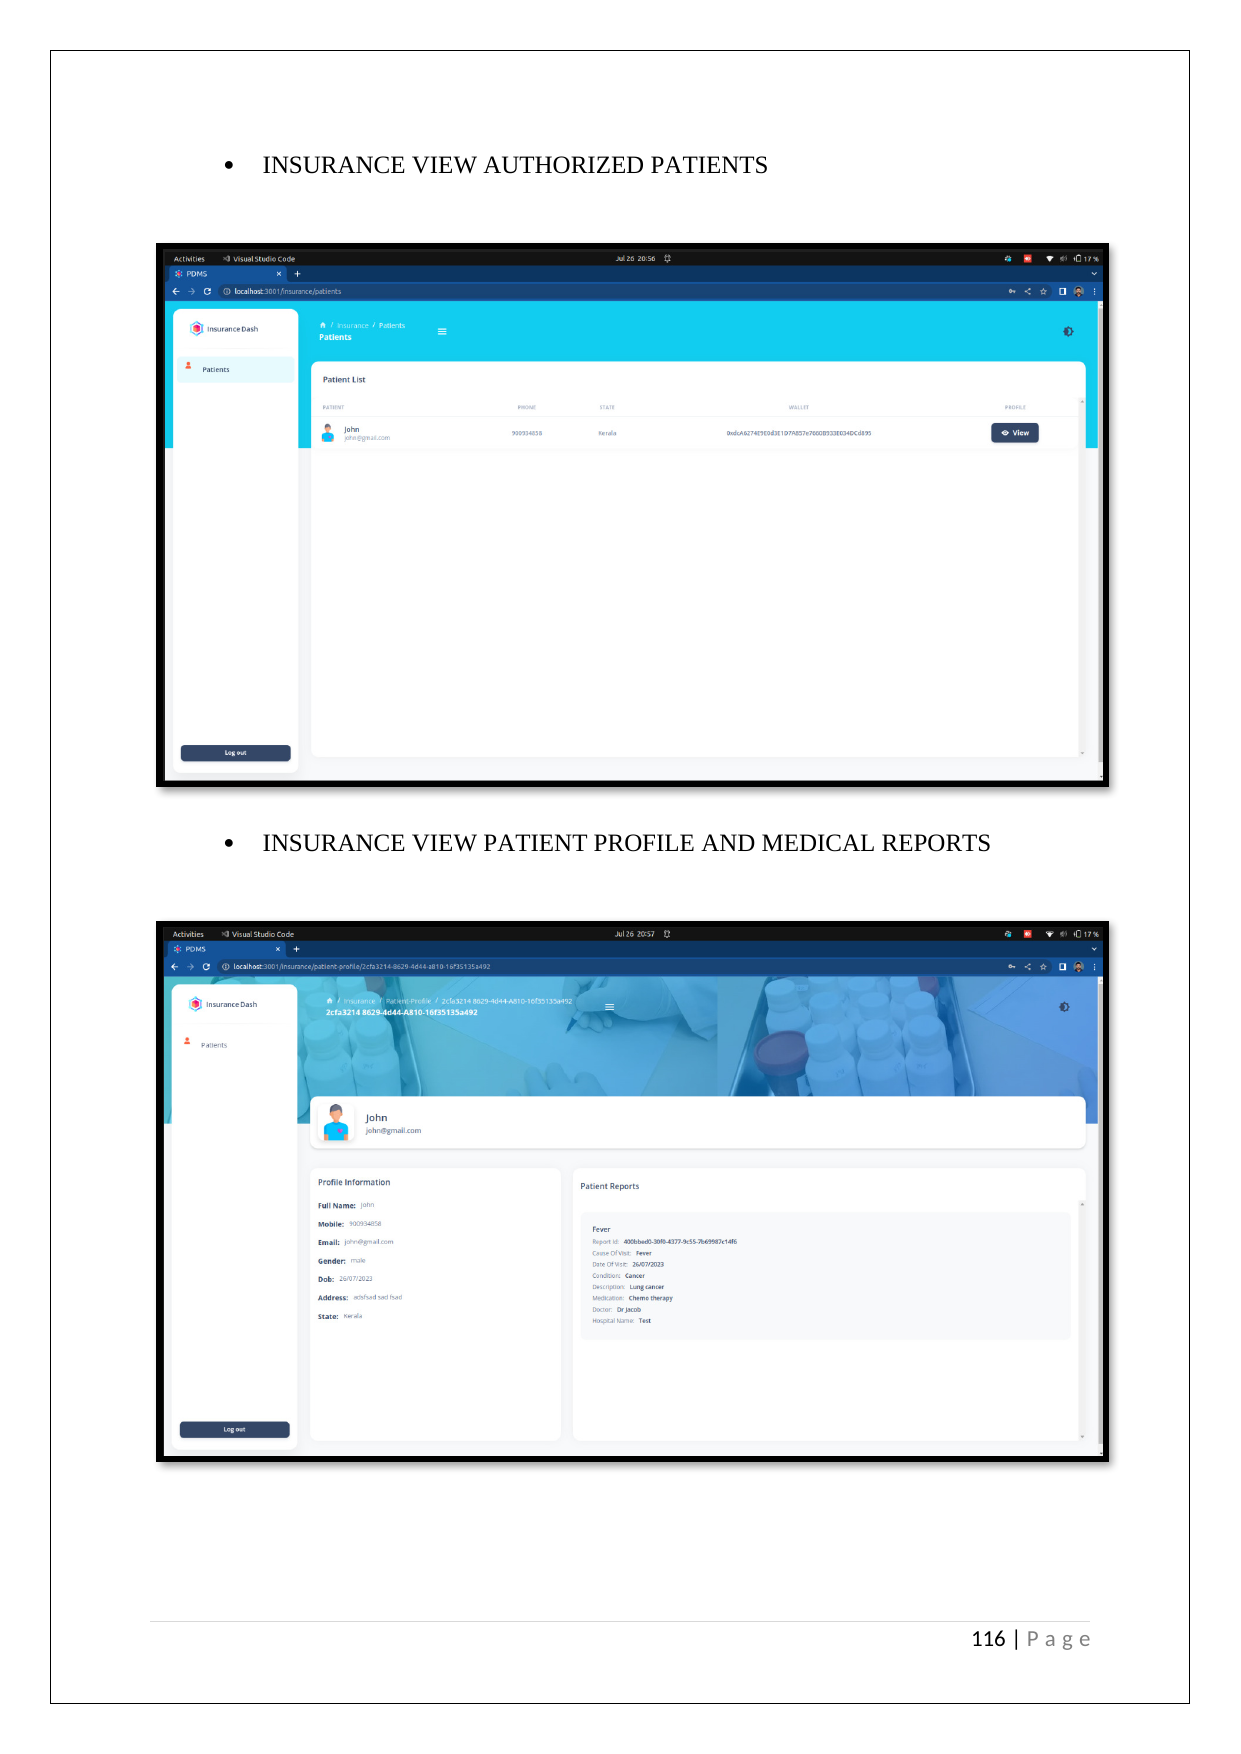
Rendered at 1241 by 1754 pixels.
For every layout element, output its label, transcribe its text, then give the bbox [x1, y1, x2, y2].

picture [163, 927, 1103, 1456]
list INSURANCE VIEW AUTHORIZED PATIENTS [225, 150, 1090, 179]
picture [163, 249, 1103, 781]
list INSURANCE VIEW PATIENT PROFILE AND MEDICAL REPORTS [225, 828, 1090, 856]
